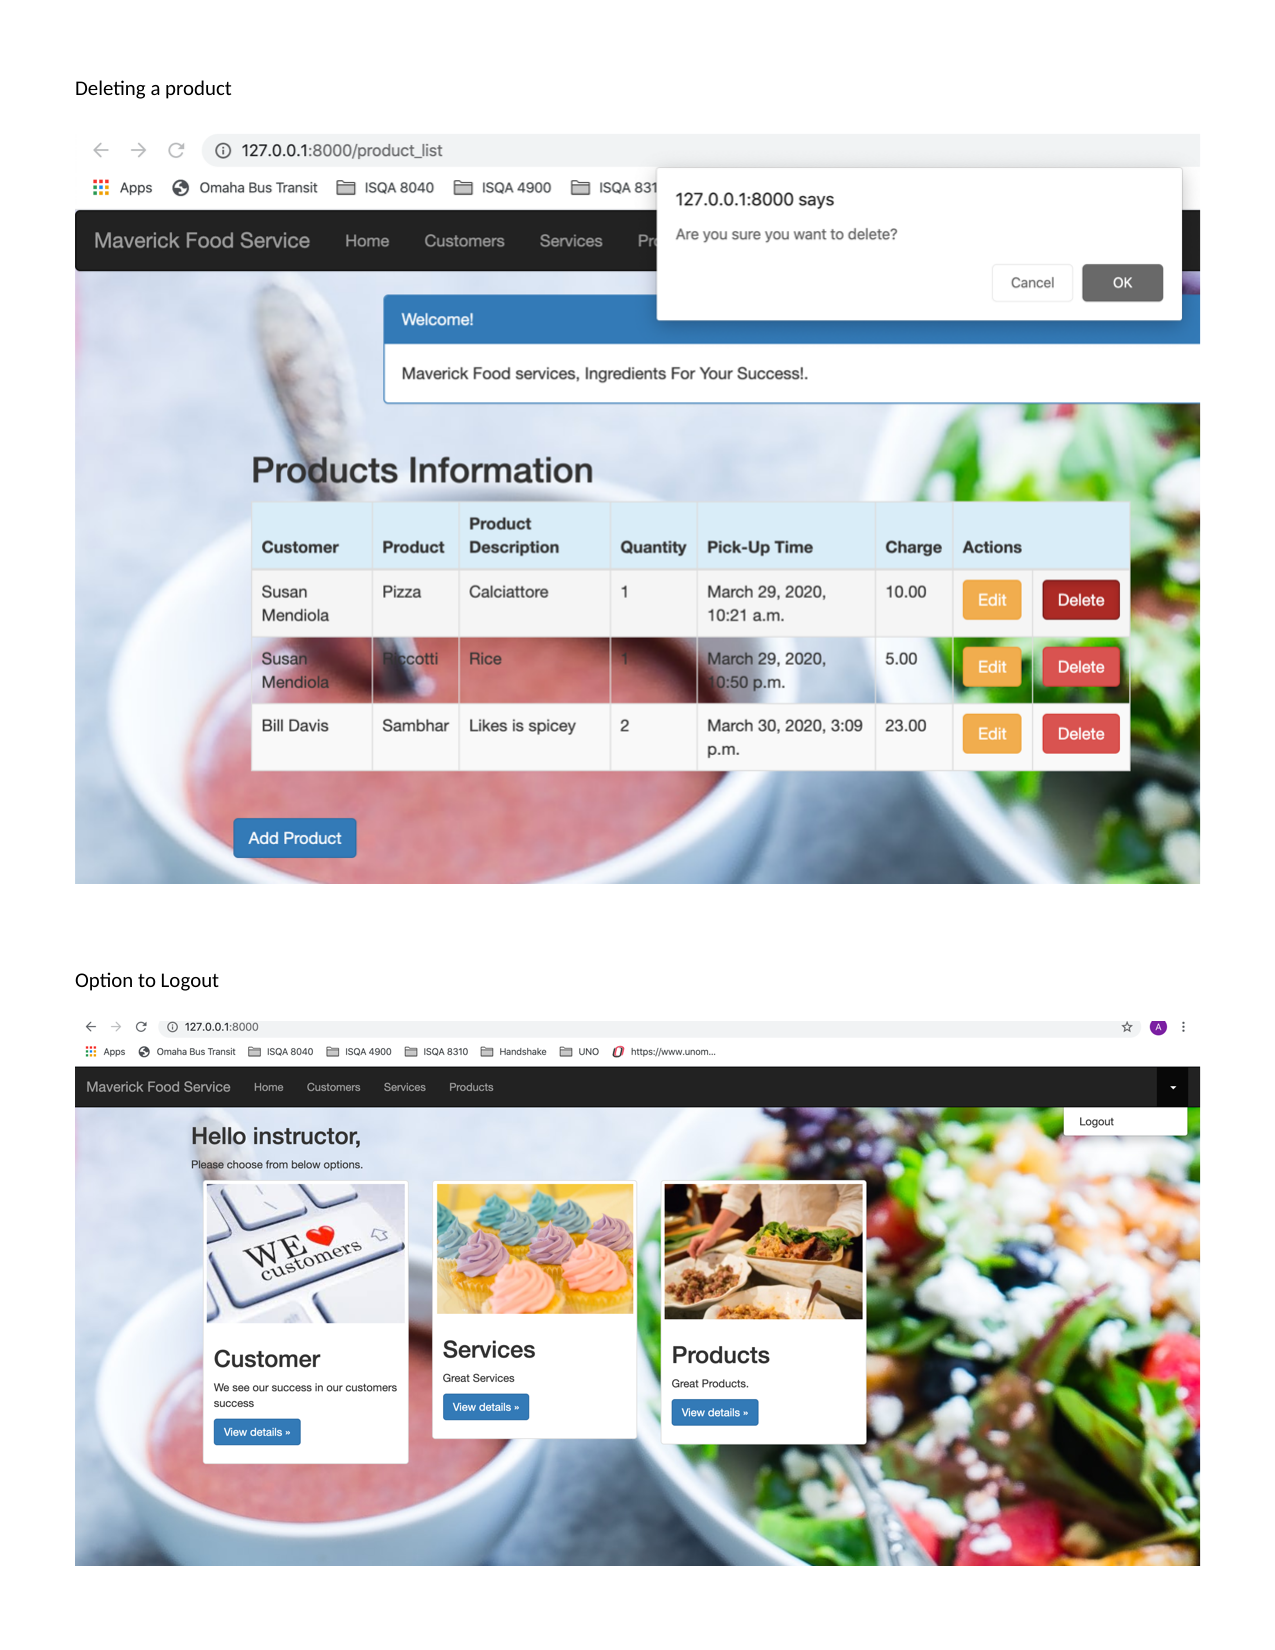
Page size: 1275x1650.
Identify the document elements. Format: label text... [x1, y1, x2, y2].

text Option to Logout [75, 967, 1200, 992]
text Deleting a product [75, 75, 1200, 100]
picture [75, 1021, 1200, 1566]
picture [75, 129, 1200, 884]
